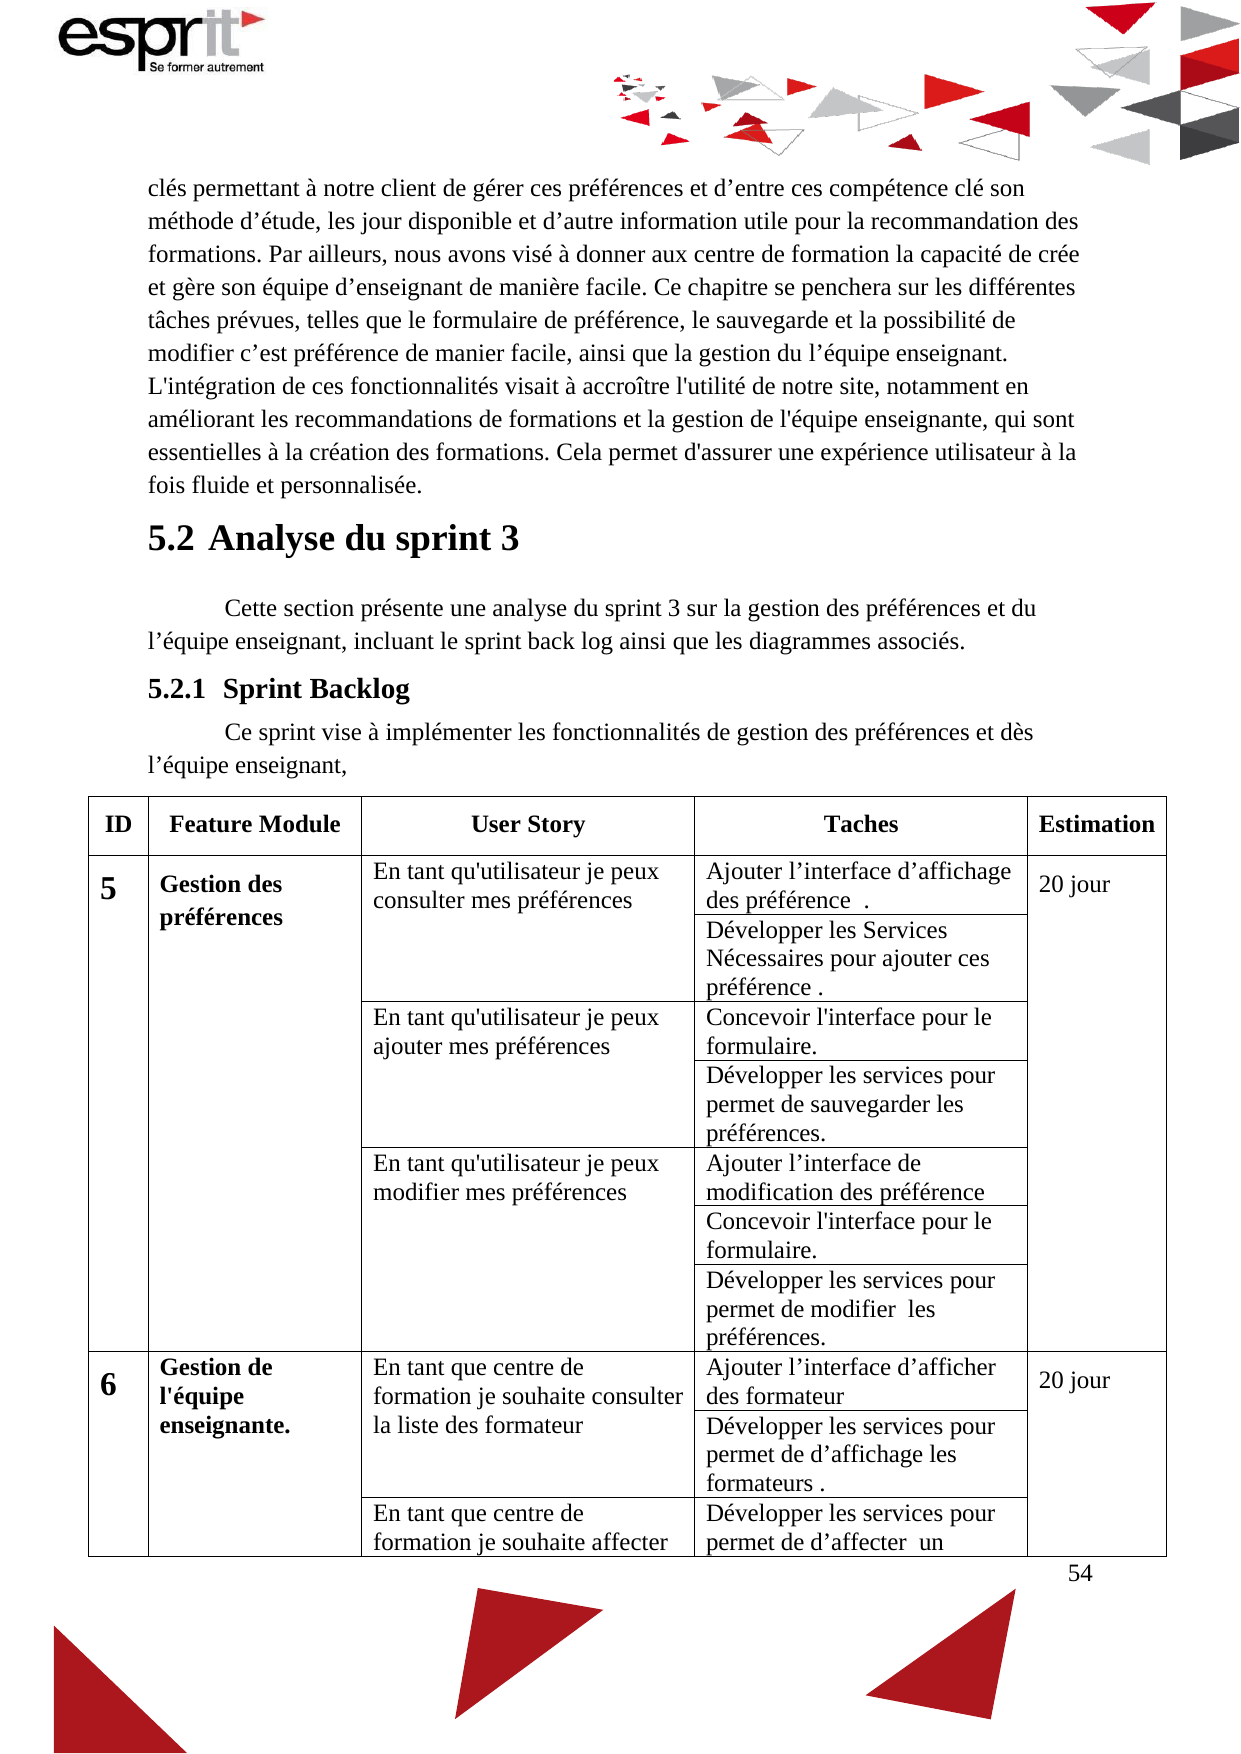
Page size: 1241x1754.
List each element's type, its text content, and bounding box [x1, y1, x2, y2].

table_header Estimation [1028, 797, 1166, 855]
table_cell 6 [89, 1352, 148, 1556]
table_cell 20 jour [1028, 856, 1166, 1351]
subtitle Analyse du sprint 3 [148, 516, 1093, 559]
table_cell Gestion de l'équipe enseignante. [149, 1352, 361, 1556]
picture [54, 7, 269, 75]
subtitle Sprint Backlog [148, 671, 1093, 705]
table_cell Concevoir l'interface pour le formulaire. [695, 1206, 1027, 1264]
table_cell Concevoir l'interface pour le formulaire. [695, 1002, 1027, 1059]
table_cell En tant que centre de formation je souhaite affecter un formateur à mon équipe [362, 1498, 694, 1556]
table_cell En tant qu'utilisateur je peux ajouter mes préférences [362, 1002, 694, 1147]
table_cell Développer les Services Nécessaires pour ajouter ces préférence . [695, 915, 1027, 1001]
table_cell Développer les services pour permet de d’affecter un formateur . [695, 1498, 1027, 1556]
table_header Feature Module [149, 797, 361, 855]
table_cell Ajouter l’interface d’afficher des formateur [695, 1352, 1027, 1410]
table_cell Ajouter l’interface d’affichage des préférence . [695, 856, 1027, 914]
table_cell 20 jour [1028, 1352, 1166, 1556]
table_cell Développer les services pour permet de d’affichage les formateurs . [695, 1411, 1027, 1497]
table_cell En tant qu'utilisateur je peux modifier mes préférences [362, 1148, 694, 1351]
text Ce sprint vise à implémenter les fonctionnalités de gestion des préférences et dès l’équipe enseignant, [148, 717, 1093, 779]
table_cell Développer les services pour permet de modifier les préférences. [695, 1265, 1027, 1351]
table_cell Développer les services pour permet de sauvegarder les préférences. [695, 1061, 1027, 1147]
table_cell 5 [89, 856, 148, 1351]
text Cette section présente une analyse du sprint 3 sur la gestion des préférences et du l’équipe enseignant, incluant le sprint back log ainsi que les diagrammes associés. [148, 593, 1093, 655]
picture [613, 0, 1241, 167]
table_cell En tant qu'utilisateur je peux consulter mes préférences [362, 856, 694, 1001]
table_header User Story [362, 797, 694, 855]
table_cell Ajouter l’interface de modification des préférence [695, 1148, 1027, 1205]
table_header ID [89, 797, 148, 855]
table_cell Gestion des préférences [149, 856, 361, 1351]
table_cell En tant que centre de formation je souhaite consulter la liste des formateur [362, 1352, 694, 1497]
table_header Taches [695, 797, 1027, 855]
